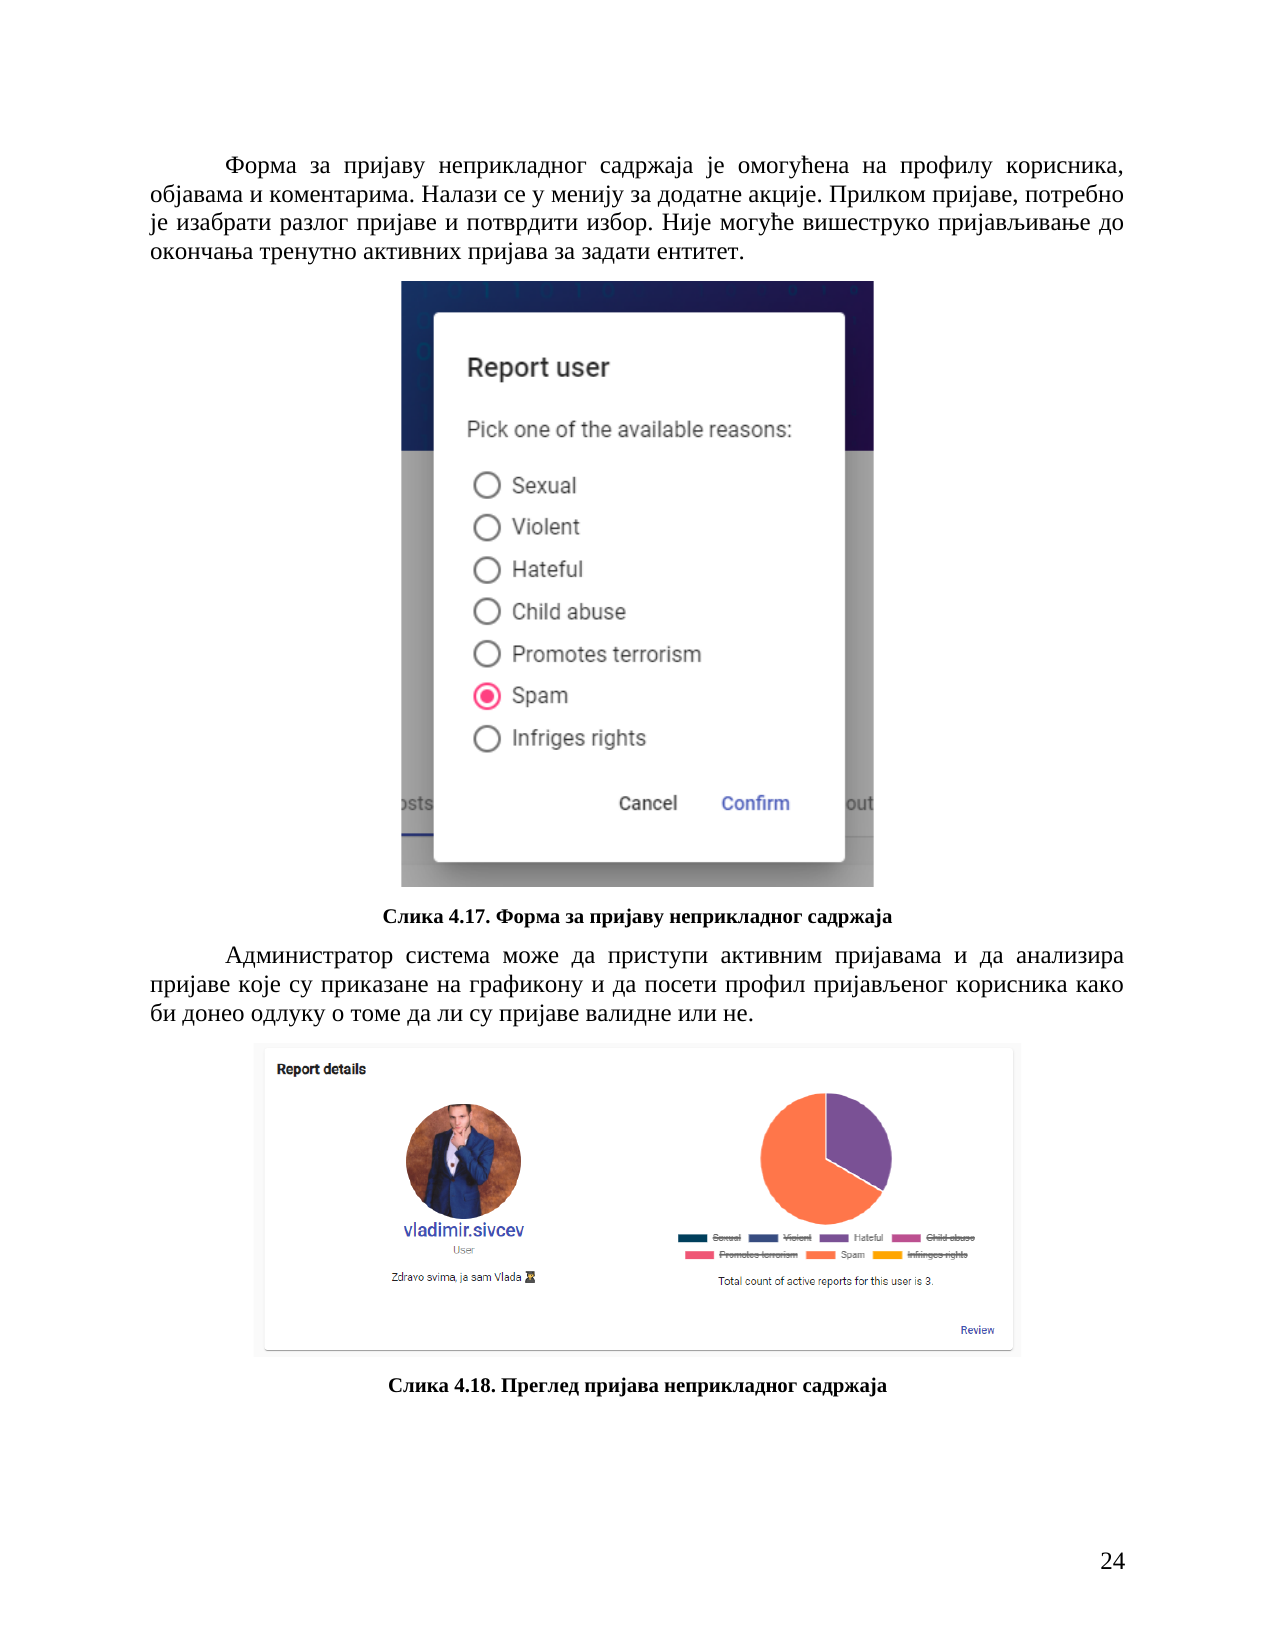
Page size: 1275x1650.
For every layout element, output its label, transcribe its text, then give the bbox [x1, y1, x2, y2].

picture [401, 281, 874, 887]
text Слика 4.17. Форма за пријаву неприкладног садржаја [75, 903, 1125, 928]
picture [253, 1043, 1022, 1357]
text Слика 4.18. Преглед пријава неприкладног садржаја [75, 1373, 1125, 1397]
text Форма за пријаву неприкладног садржаја је омогућена на профилу корисника, објавама и коментарима. Налази се у менију за додатне акције. Прилком пријаве, потребно је изабрати разлог пријаве и потврдити избор. Није могуће вишеструко пријављивање до окончања тренутно активних пријава за задати ентитет. [150, 150, 1125, 265]
text Администратор система може да приступи активним пријавама и да анализира пријаве које су приказане на графикону и да посети профил пријављеног корисника како би донео одлуку о томе да ли су пријаве валидне или не. [150, 940, 1125, 1026]
